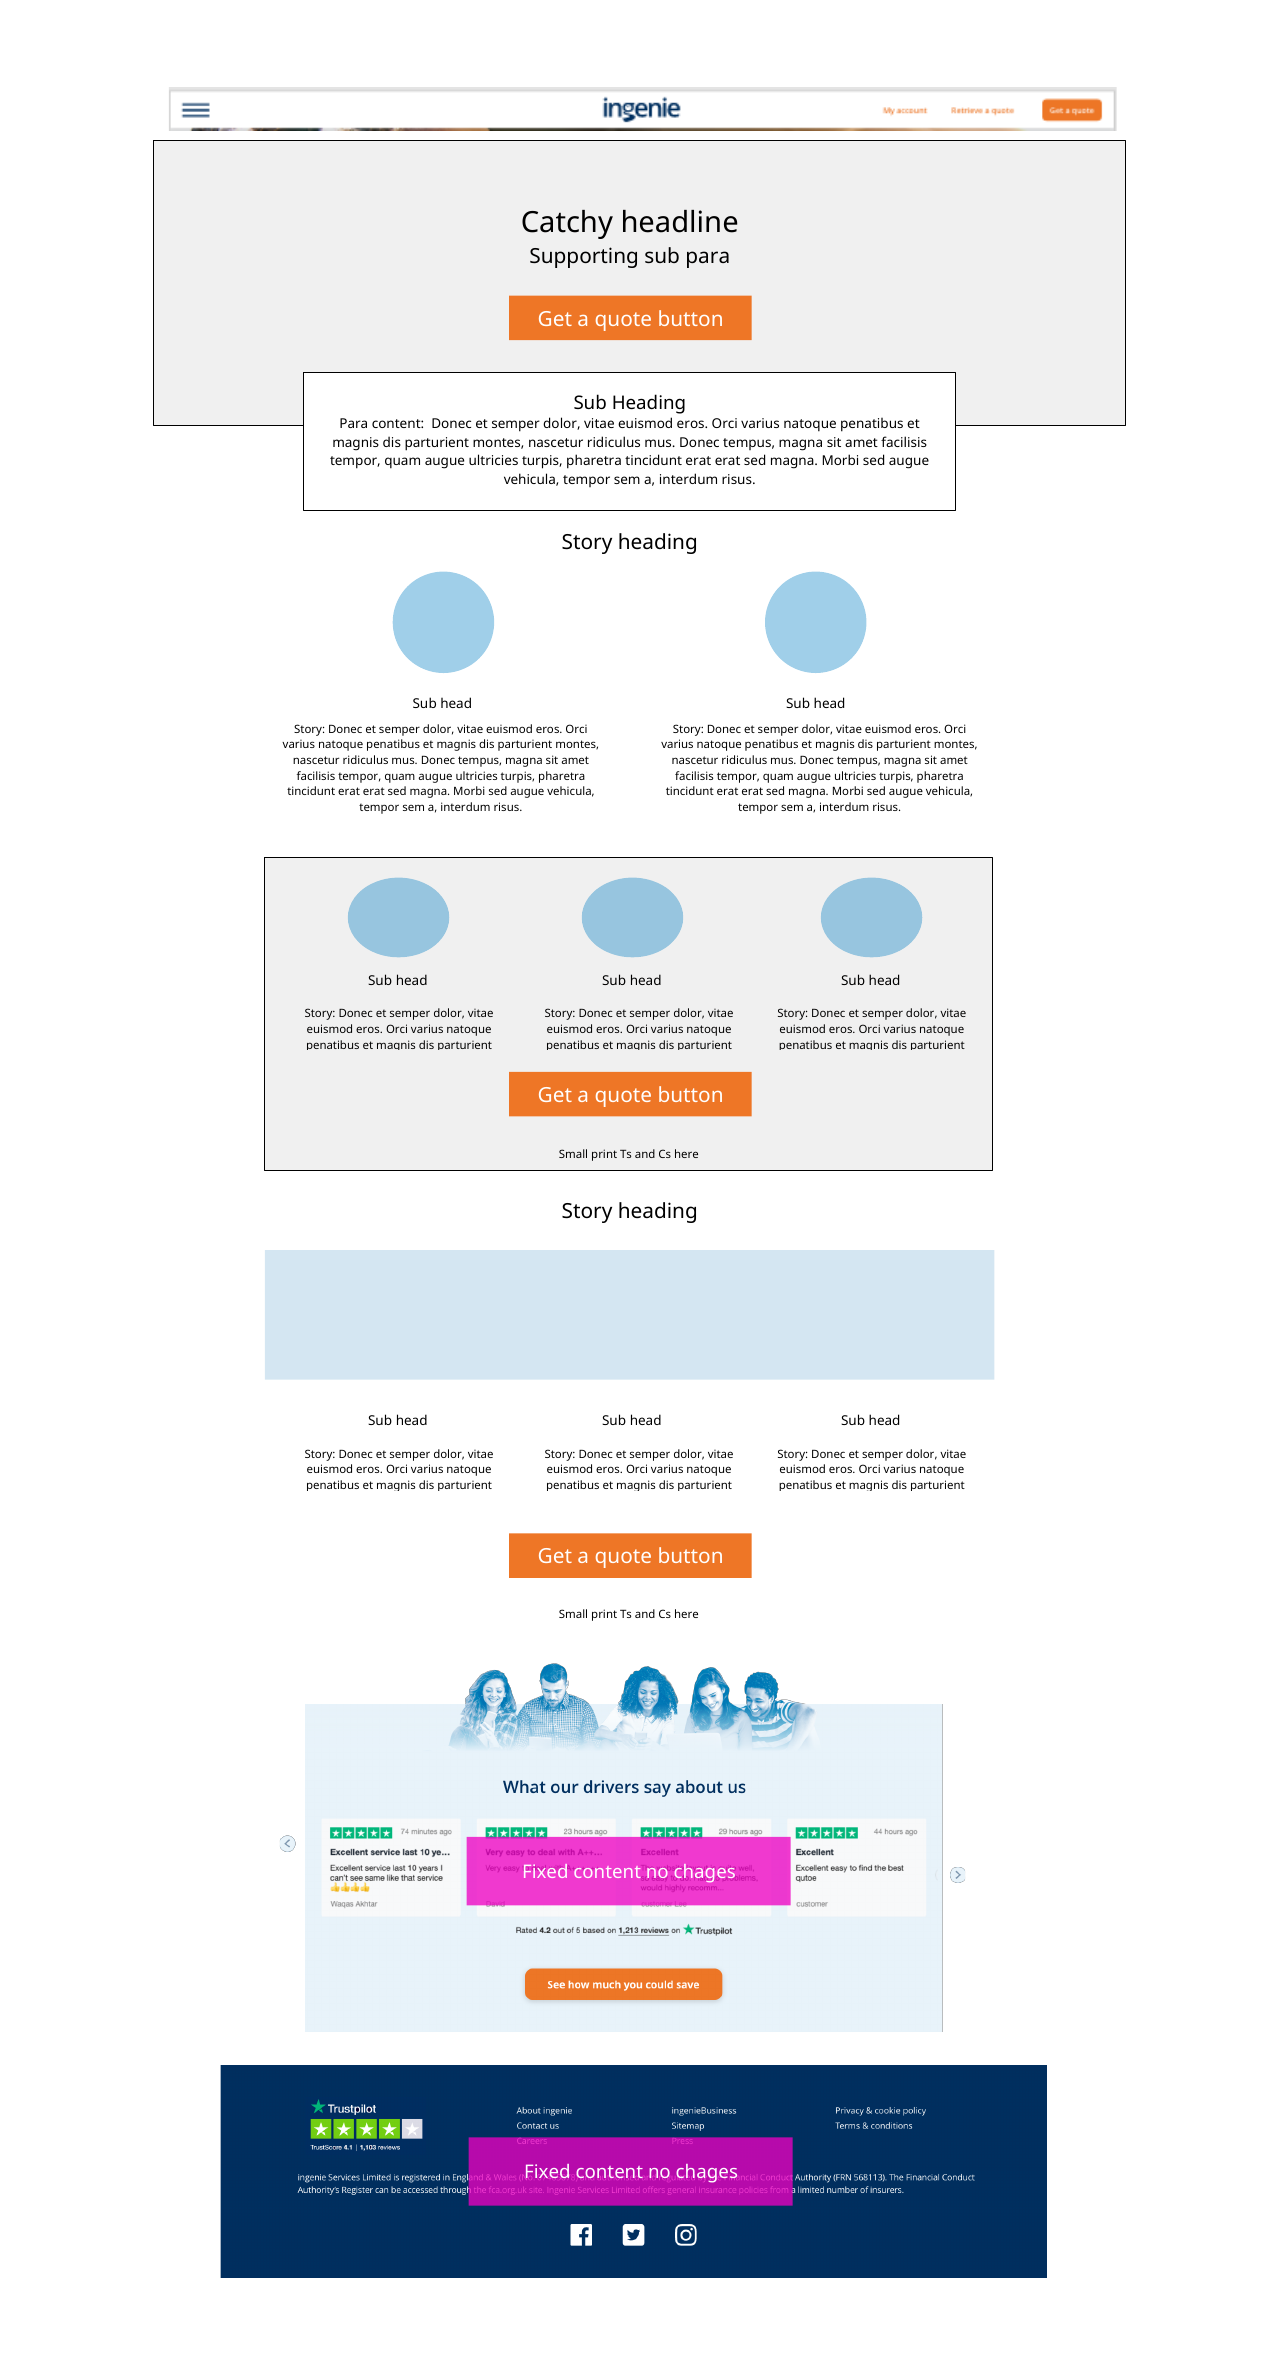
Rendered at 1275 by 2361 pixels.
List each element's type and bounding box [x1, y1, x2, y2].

picture [168, 87, 1117, 131]
picture [279, 1659, 966, 2032]
picture [220, 2065, 1047, 2278]
